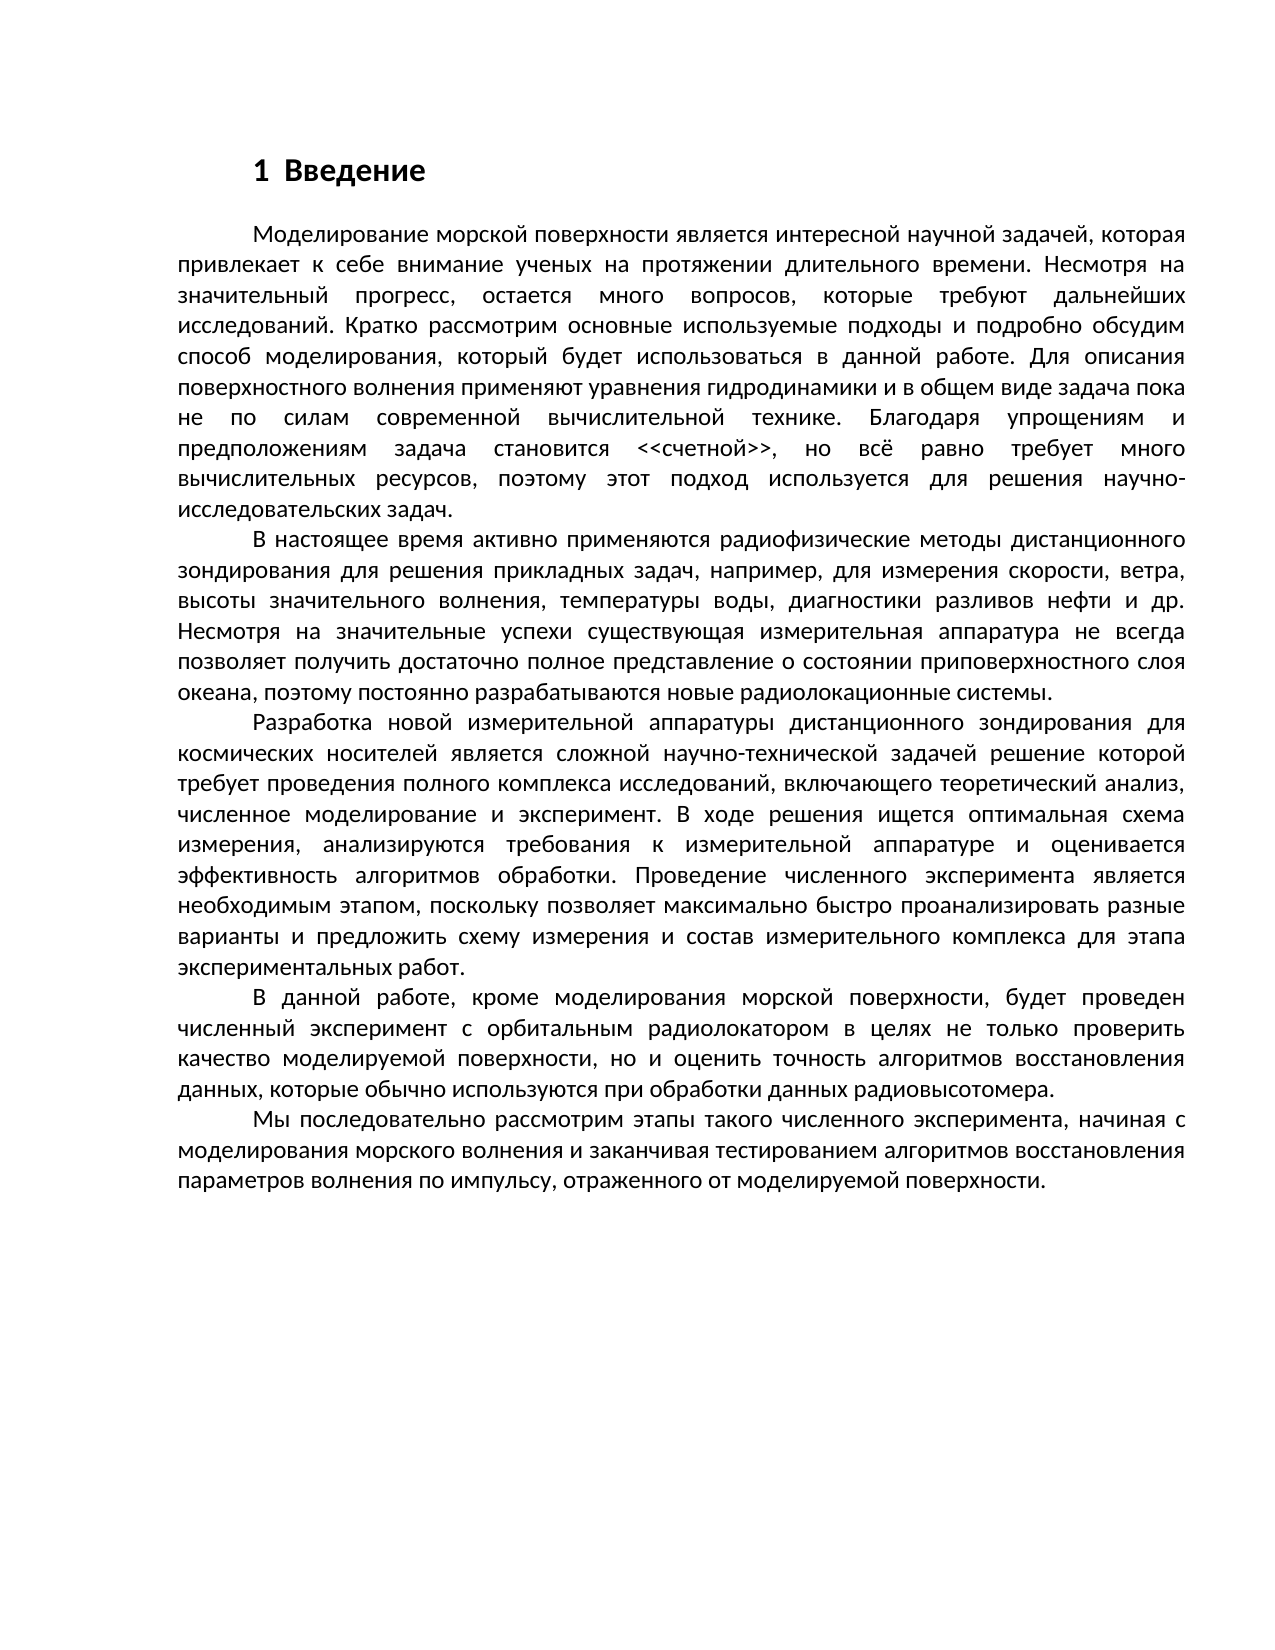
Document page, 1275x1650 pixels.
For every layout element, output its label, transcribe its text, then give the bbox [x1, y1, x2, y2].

text Моделирование морской поверхности является интересной научной задачей, которая привлекает к себе внимание ученых на протяжении длительного времени. Несмотря на значительный прогресс, остается много вопросов, которые требуют дальнейших исследований. Кратко рассмотрим основные используемые подходы и подробно обсудим способ моделирования, который будет использоваться в данной работе. Для описания поверхностного волнения применяют уравнения гидродинамики и в общем виде задача пока не по силам современной вычислительной технике. Благодаря упрощениям и предположениям задача становится <<счетной>>, но всё равно требует много вычислительных ресурсов, поэтому этот подход используется для решения научно-исследовательских задач. [177, 218, 1186, 523]
text Разработка новой измерительной аппаратуры дистанционного зондирования для космических носителей является сложной научно-технической задачей решение которой требует проведения полного комплекса исследований, включающего теоретический анализ, численное моделирование и эксперимент. В ходе решения ищется оптимальная схема измерения, анализируются требования к измерительной аппаратуре и оценивается эффективность алгоритмов обработки. Проведение численного эксперимента является необходимым этапом, поскольку позволяет максимально быстро проанализировать разные варианты и предложить схему измерения и состав измерительного комплекса для этапа экспериментальных работ. [177, 706, 1186, 981]
text Мы последовательно рассмотрим этапы такого численного эксперимента, начиная с моделирования морского волнения и заканчивая тестированием алгоритмов восстановления параметров волнения по импульсу, отраженного от моделируемой поверхности. [177, 1103, 1186, 1195]
text В настоящее время активно применяются радиофизические методы дистанционного зондирования для решения прикладных задач, например, для измерения скорости, ветра, высоты значительного волнения, температуры воды, диагностики разливов нефти и др. Несмотря на значительные успехи существующая измерительная аппаратура не всегда позволяет получить достаточно полное представление о состоянии приповерхностного слоя океана, поэтому постоянно разрабатываются новые радиолокационные системы. [177, 523, 1186, 706]
subtitle 1 Введение [177, 149, 1186, 189]
text В данной работе, кроме моделирования морской поверхности, будет проведен численный эксперимент с орбитальным радиолокатором в целях не только проверить качество моделируемой поверхности, но и оценить точность алгоритмов восстановления данных, которые обычно используются при обработки данных радиовысотомера. [177, 981, 1186, 1103]
